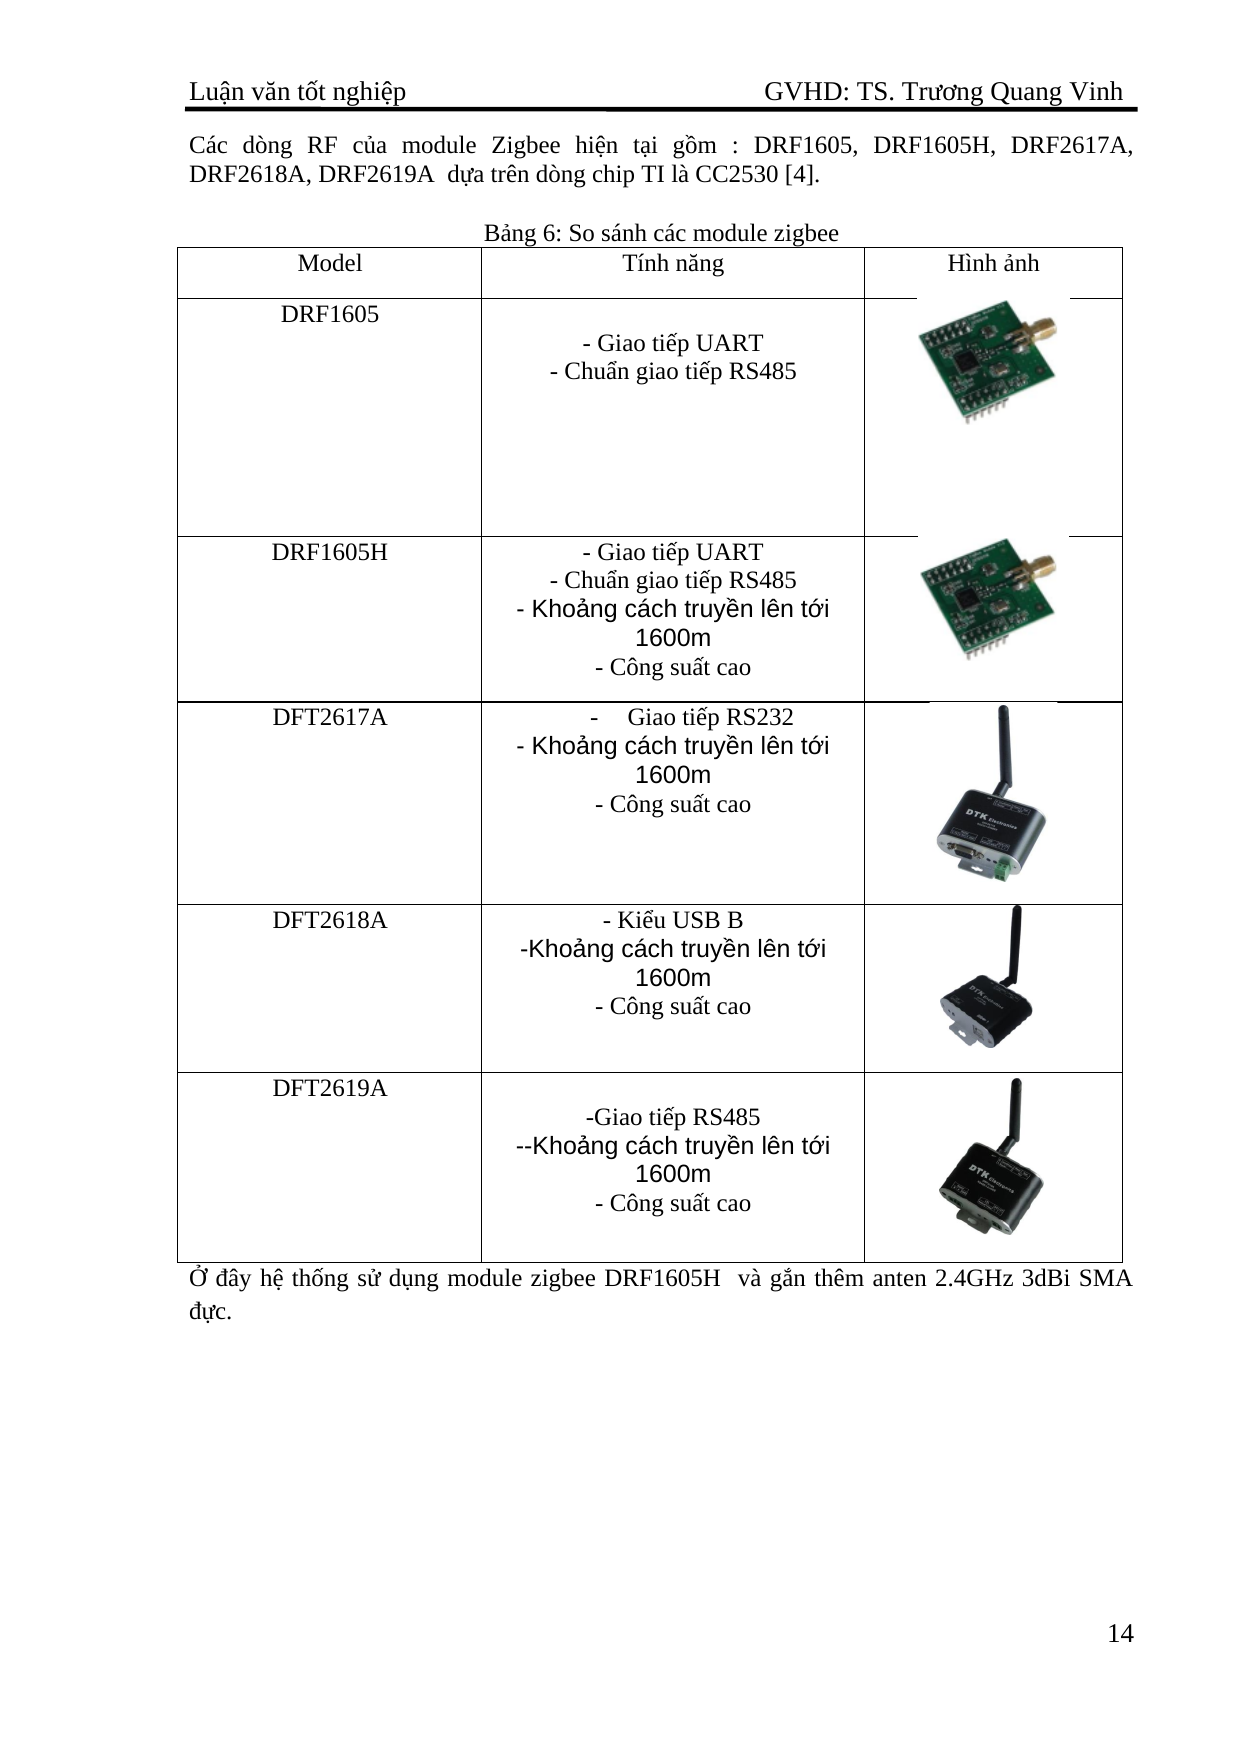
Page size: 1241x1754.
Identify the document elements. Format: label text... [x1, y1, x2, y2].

table_header Model [178, 248, 481, 298]
table_cell [865, 537, 1122, 701]
text Ở đây hệ thống sử dụng module zigbee DRF1605H và gắn thêm anten 2.4GHz 3dBi SMA đực. [189, 1263, 1134, 1324]
table_header Hình ảnh [865, 248, 1122, 298]
table_cell [865, 703, 1122, 904]
table_cell DFT2617A [178, 703, 481, 904]
text Các dòng RF của module Zigbee hiện tại gồm : DRF1605, DRF1605H, DRF2617A, DRF2618A, DRF2619A dựa trên dòng chip TI là CC2530 [4]. [189, 130, 1134, 187]
table_cell DRF1605 [178, 299, 481, 536]
table_cell - Kiểu USB B -Khoảng cách truyền lên tới 1600m - Công suất cao [482, 905, 864, 1072]
table_cell Giao tiếp RS232 - Khoảng cách truyền lên tới 1600m - Công suất cao [482, 703, 864, 904]
table_cell [865, 1073, 1122, 1262]
table_cell DFT2619A [178, 1073, 481, 1262]
table_cell - Giao tiếp UART - Chuẩn giao tiếp RS485 - Khoảng cách truyền lên tới 1600m - Công suất cao [482, 537, 864, 701]
table_cell [865, 905, 1122, 1072]
picture [938, 905, 1049, 1052]
picture [917, 298, 1070, 429]
table_cell DRF1605H [178, 537, 481, 701]
picture [936, 1073, 1051, 1241]
table_cell - Giao tiếp UART - Chuẩn giao tiếp RS485 [482, 299, 864, 536]
table_header Tính năng [482, 248, 864, 298]
table_cell [865, 299, 1122, 536]
table_cell DFT2618A [178, 905, 481, 1072]
table_cell -Giao tiếp RS485 --Khoảng cách truyền lên tới 1600m - Công suất cao [482, 1073, 864, 1262]
picture [929, 702, 1058, 884]
text Bảng 6: So sánh các module zigbee [189, 218, 1134, 247]
picture [918, 536, 1069, 665]
